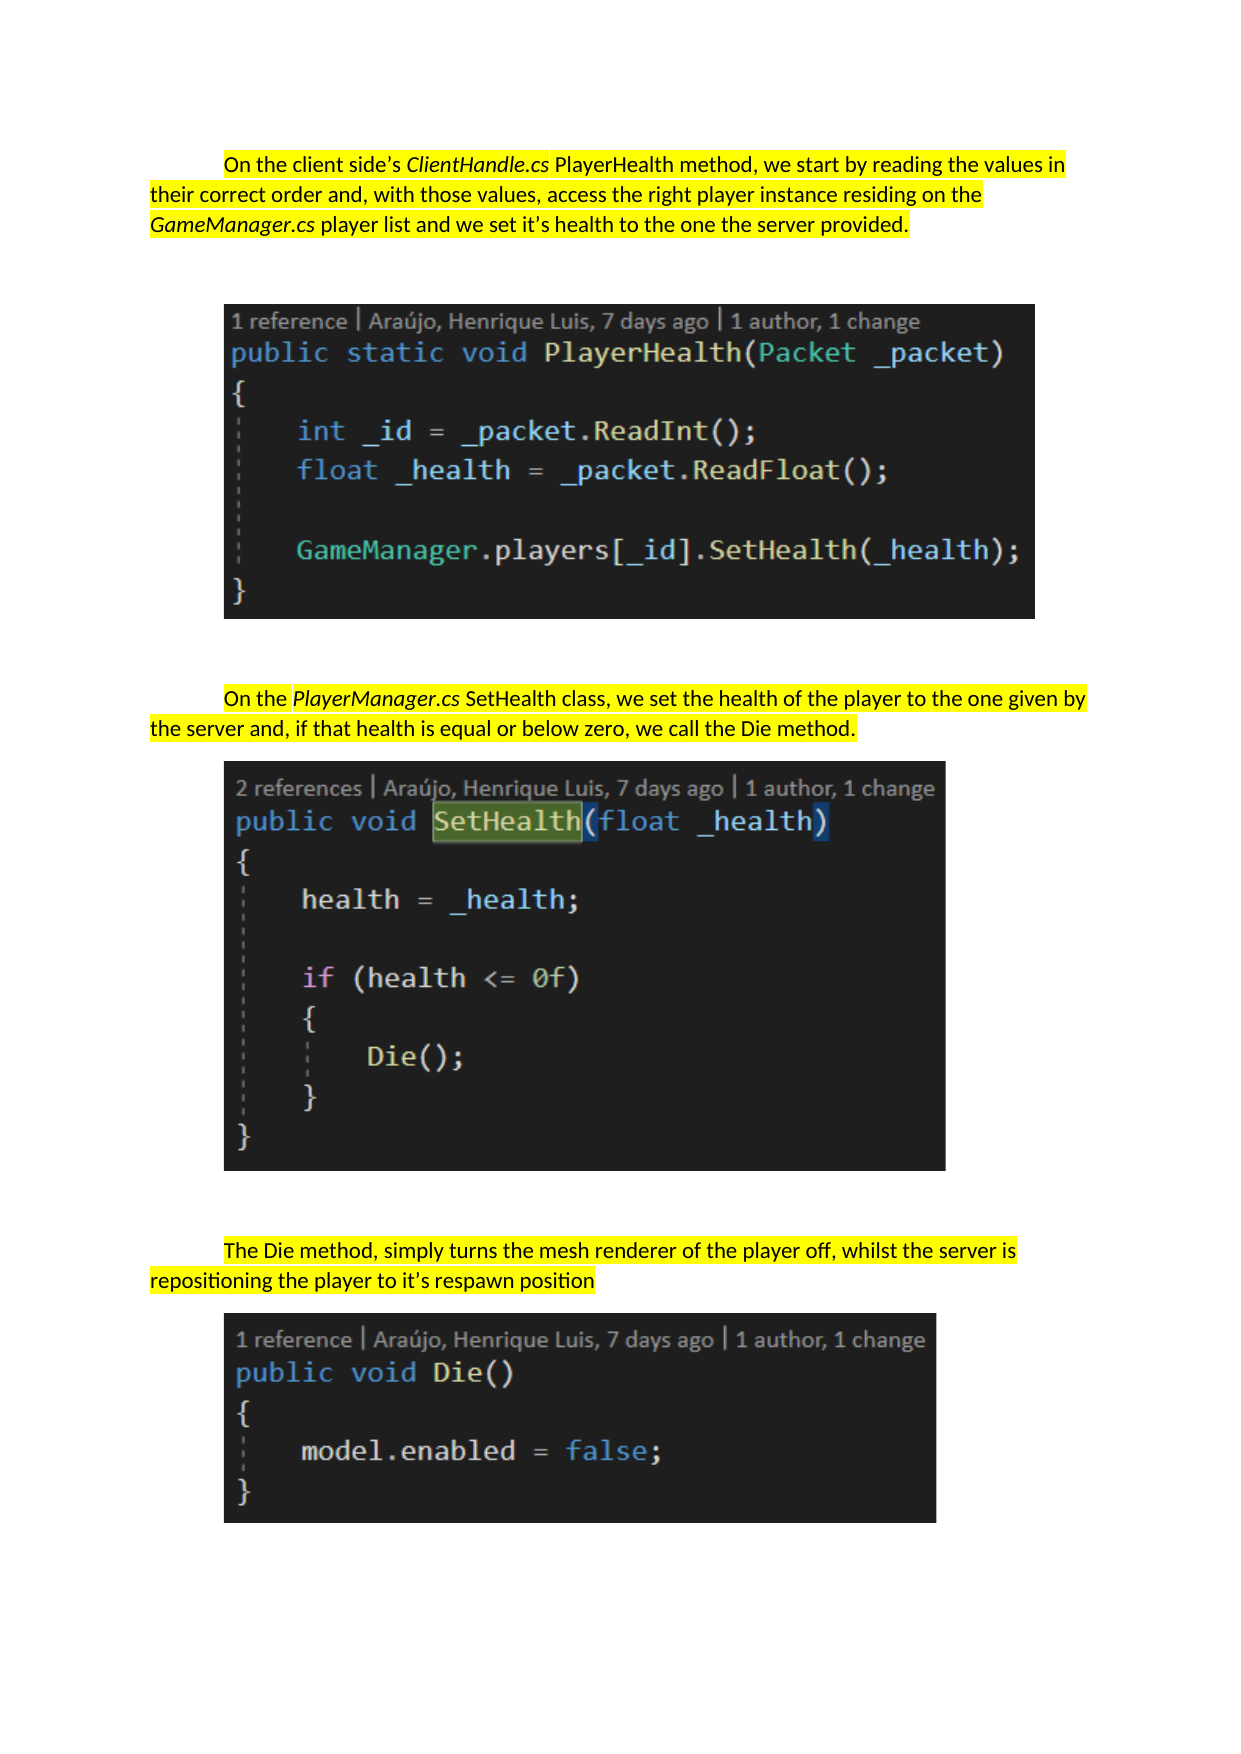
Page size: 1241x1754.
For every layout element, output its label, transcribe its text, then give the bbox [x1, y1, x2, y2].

text On the client side’s ClientHandle.cs PlayerHealth method, we start by reading the values in their correct order and, with those values, access the right player instance residing on the GameManager.cs player list and we set it’s health to the one the server provided. [150, 150, 1090, 238]
text The Die method, simply turns the mesh renderer of the player off, whilst the server is repositioning the player to it’s respawn position [150, 1236, 1090, 1294]
picture [223, 1313, 937, 1523]
picture [223, 761, 946, 1171]
picture [223, 304, 1035, 619]
text On the PlayerManager.cs SetHealth class, we set the health of the player to the one given by the server and, if that health is equal or below zero, we call the Die method. [150, 684, 1090, 742]
